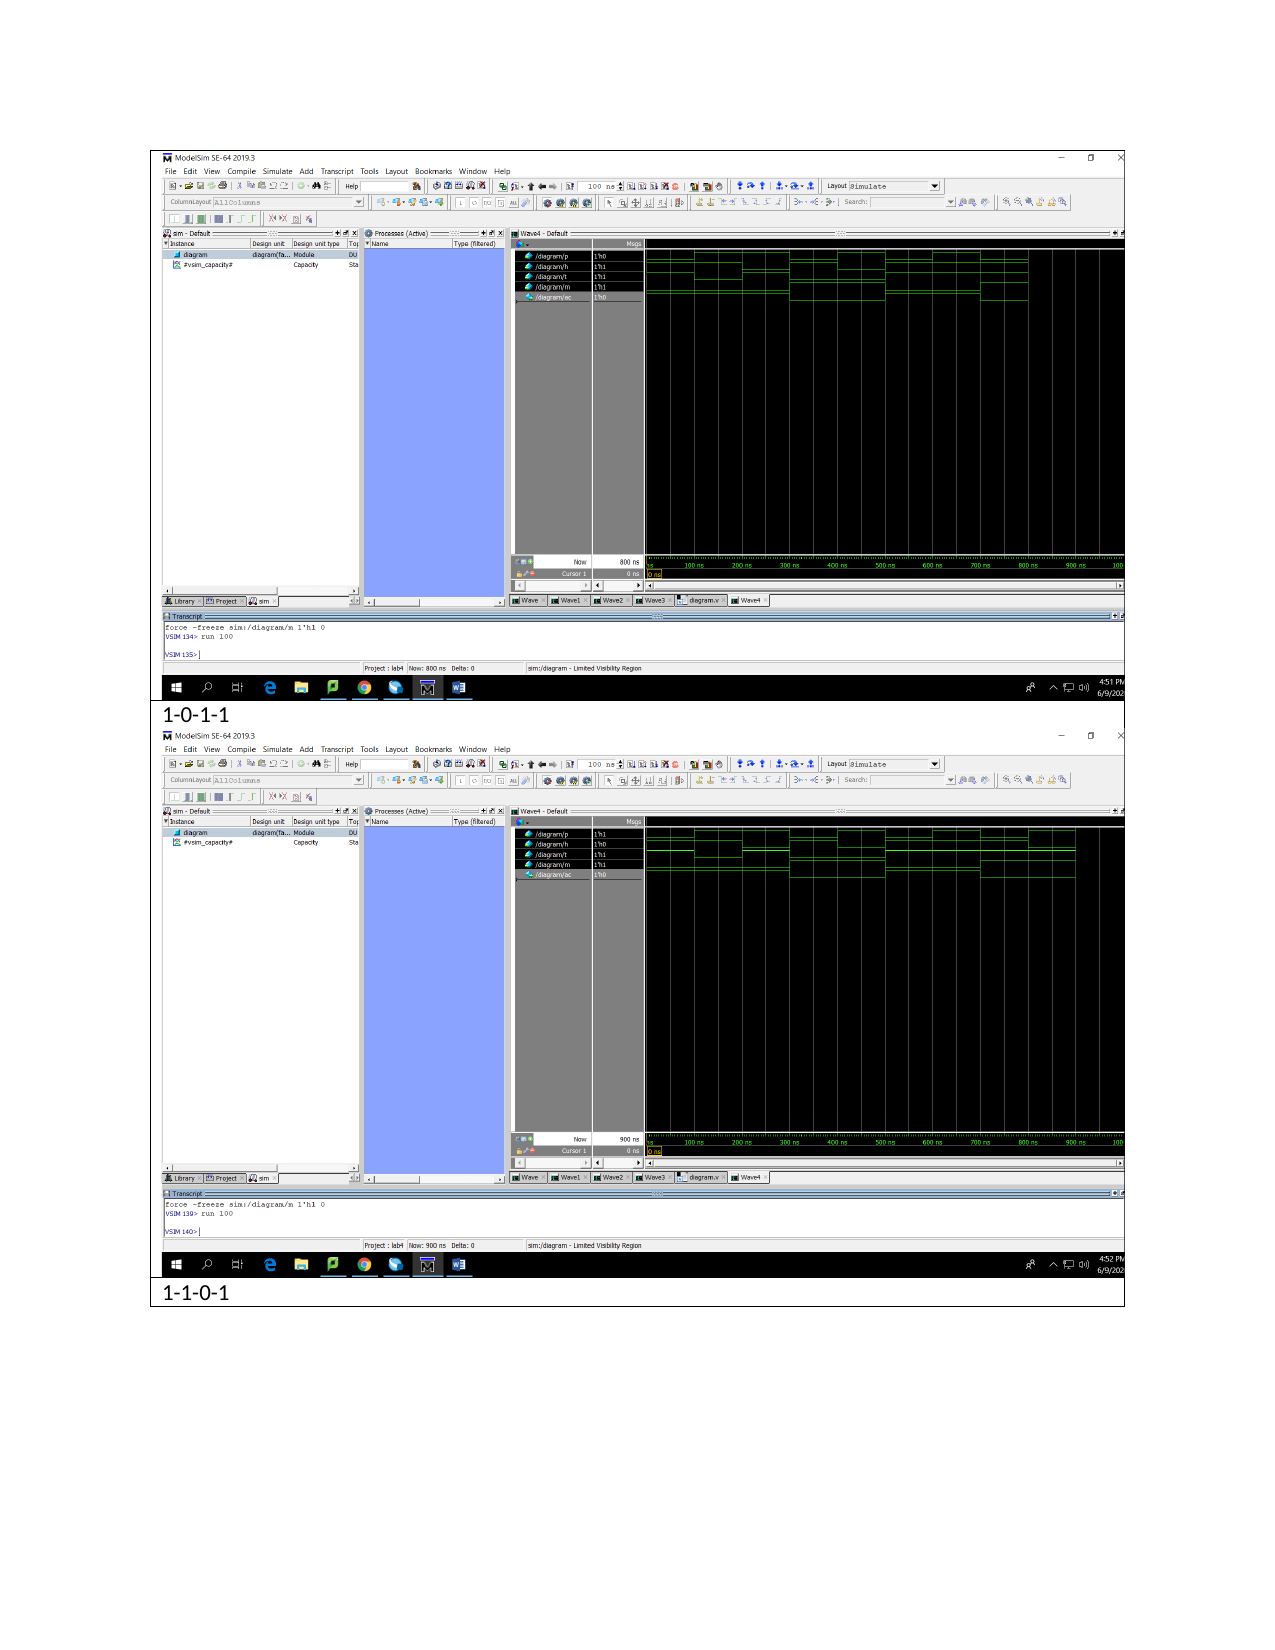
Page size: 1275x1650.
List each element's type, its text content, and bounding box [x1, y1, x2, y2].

table_cell 1-0-1-1 [151, 701, 1124, 1277]
table_cell 1-1-0-1 [151, 1278, 1124, 1306]
picture [161, 151, 1125, 700]
picture [161, 728, 1125, 1277]
